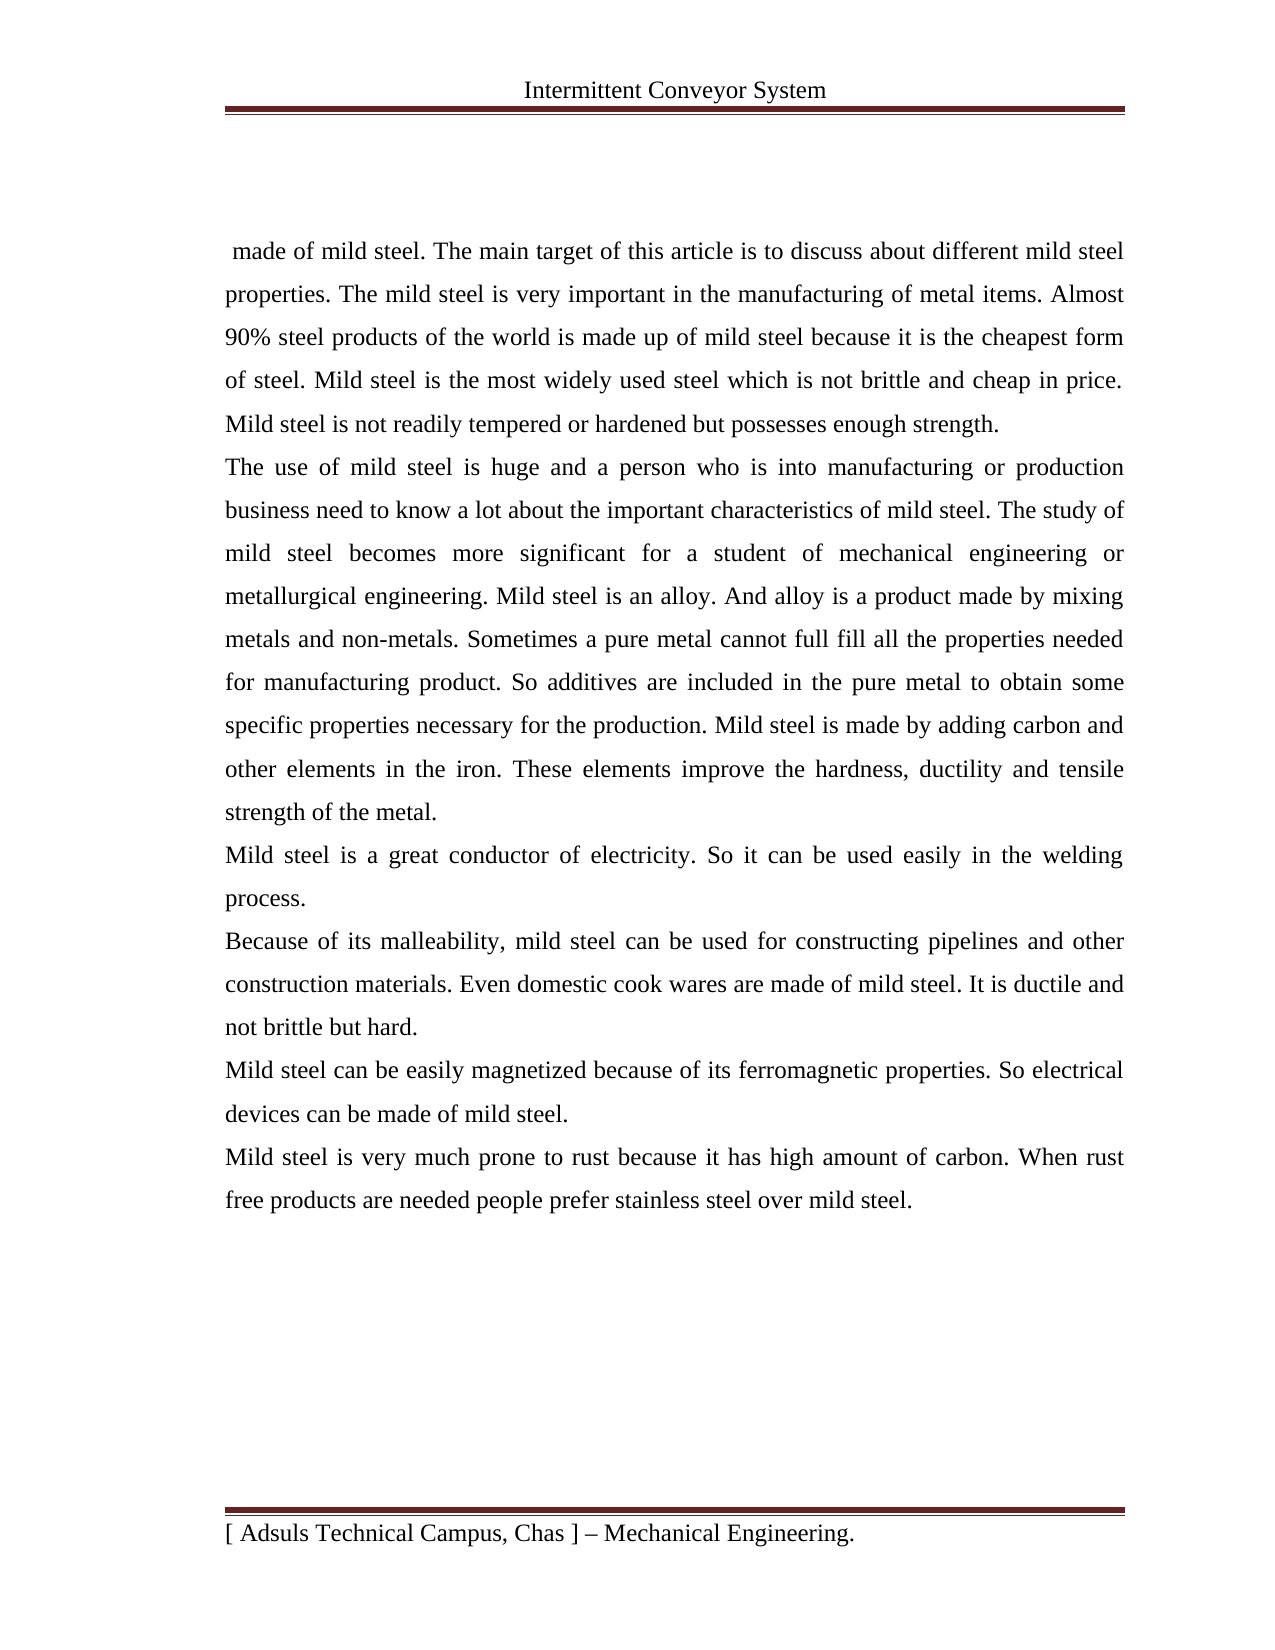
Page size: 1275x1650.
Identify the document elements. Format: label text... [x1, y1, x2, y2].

text Mild steel can be easily magnetized because of its ferromagnetic properties. So electrical devices can be made of mild steel. [225, 1056, 1125, 1127]
text Mild steel is very much prone to rust because it has high amount of carbon. When rust free products are needed people prefer stainless steel over mild steel. [225, 1142, 1125, 1214]
text Mild steel is a great conductor of electricity. So it can be used easily in the welding process. [225, 840, 1125, 912]
text The use of mild steel is huge and a person who is into manufacturing or production business need to know a lot about the important characteristics of mild steel. The study of mild steel becomes more significant for a student of mechanical engineering or metallurgical engineering. Mild steel is an alloy. And alloy is a product made by mixing metals and non-metals. Sometimes a pure metal cannot full fill all the properties needed for manufacturing product. So additives are included in the pure metal to obtain some specific properties necessary for the production. Mild steel is made by adding carbon and other elements in the iron. These elements improve the hardness, ductility and tensile strength of the metal. [225, 452, 1125, 826]
text Because of its malleability, mild steel can be used for constructing pipelines and other construction materials. Even domestic cook wares are made of mild steel. It is ductile and not brittle but hard. [225, 926, 1125, 1041]
text made of mild steel. The main target of this article is to discuss about different mild steel properties. The mild steel is very important in the manufacturing of metal items. Almost 90% steel products of the world is made up of mild steel because it is the cheapest form of steel. Mild steel is the most widely used steel which is not brittle and cheap in price. Mild steel is not readily tempered or hardened but possesses enough strength. [225, 236, 1125, 437]
